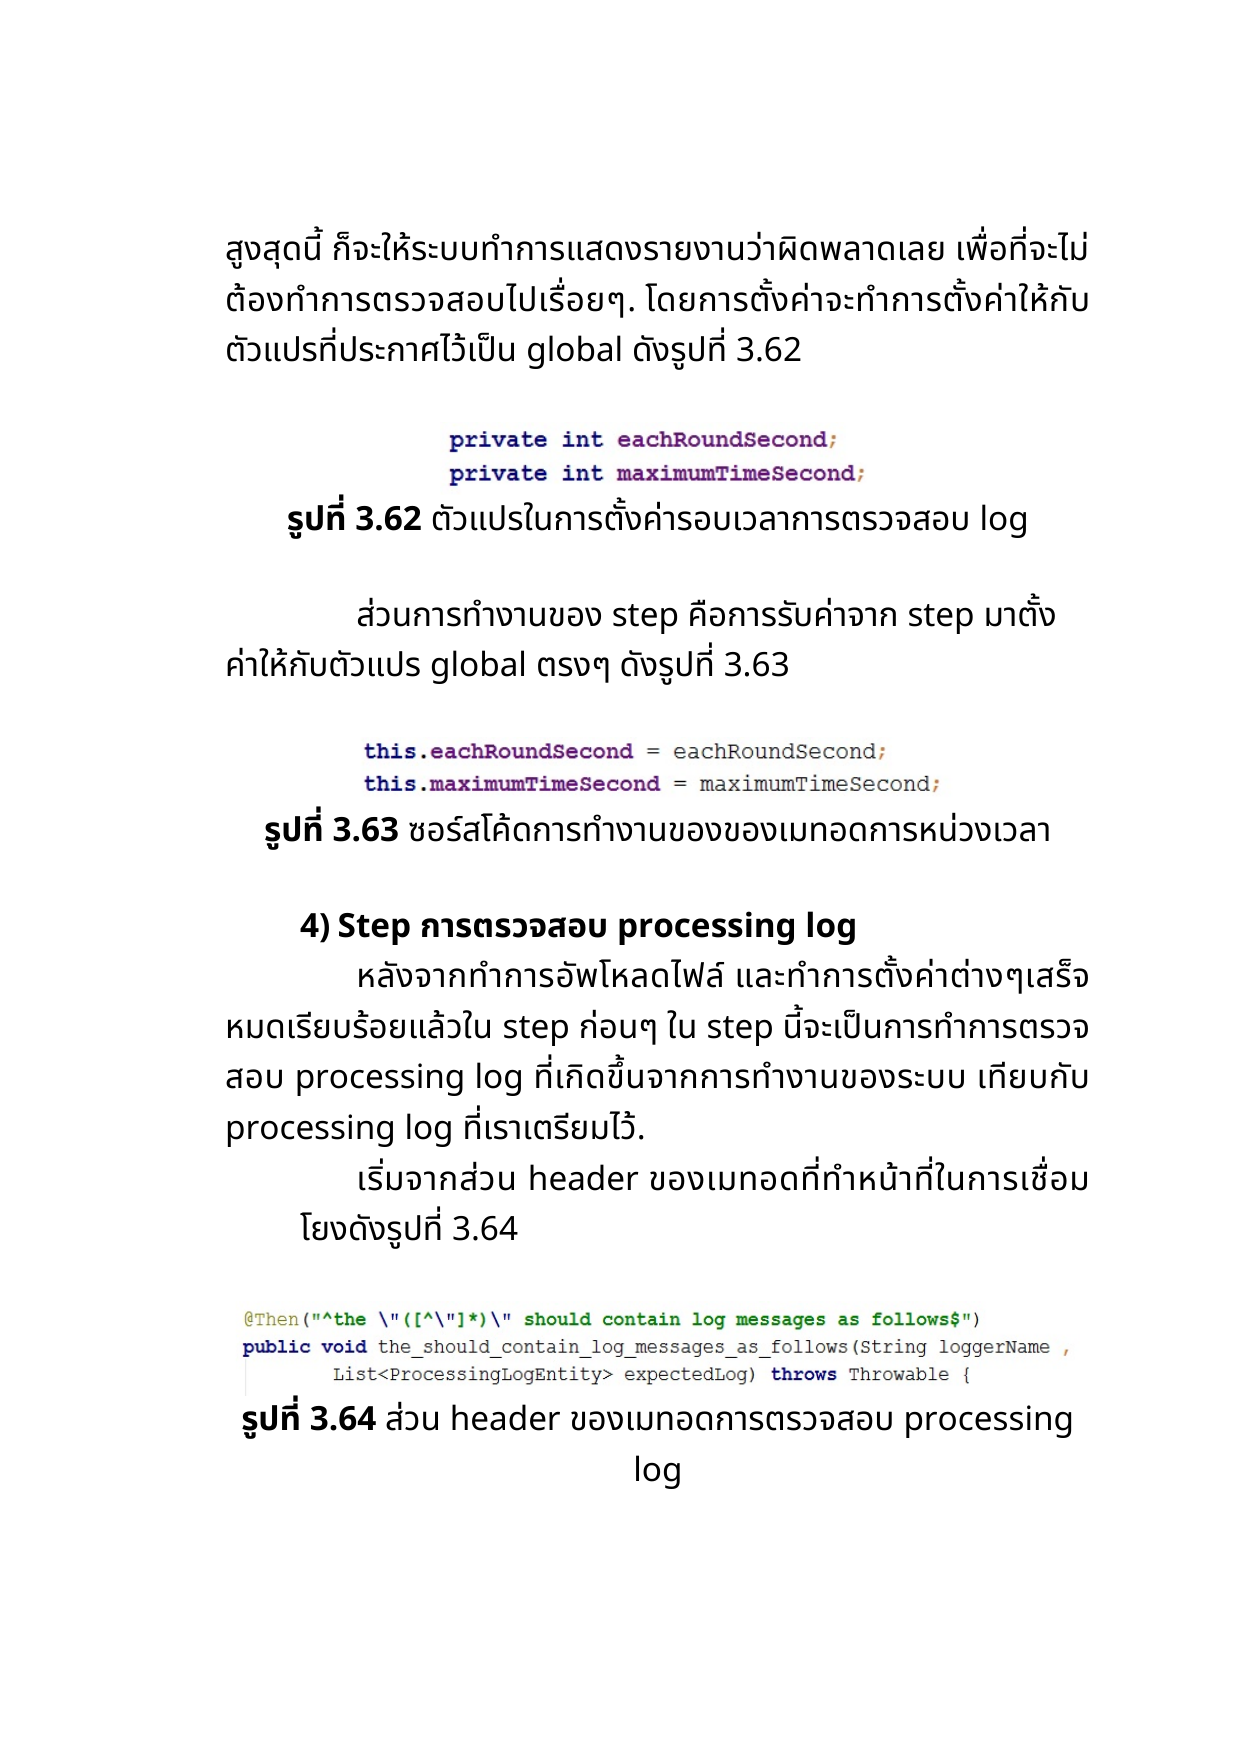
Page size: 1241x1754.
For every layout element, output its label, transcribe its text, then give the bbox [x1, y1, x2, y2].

picture [342, 737, 973, 806]
text เริ่มจากส่วน header ของเมทอดที่ทำหน้าที่ในการเชื่อมโยงดังรูปที่ 3.64 [300, 1154, 1090, 1256]
list Step การตรวจสอบ processing log [300, 902, 1090, 952]
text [225, 225, 1090, 377]
text หลังจากทำการอัพโหลดไฟล์ และทำการตั้งค่าต่างๆเสร็จหมดเรียบร้อยแล้วใน step ก่อนๆ ใน step นี้จะเป็นการทำการตรวจสอบ processing log ที่เกิดขึ้นจากการทำงานของระบบ เทียบกับ processing log ที่เราเตรียมไว้. [225, 952, 1090, 1154]
picture [235, 1301, 1080, 1396]
text รูปที่ 3.64 ส่วน header ของเมทอดการตรวจสอบ processing log [225, 1395, 1090, 1491]
text ส่วนการทำงานของ step คือการรับค่าจาก step มาตั้งค่าให้กับตัวแปร global ตรงๆ ดังรูปที่ 3.63 [225, 590, 1090, 692]
text รูปที่ 3.62 ตัวแปรในการตั้งค่ารอบเวลาการตรวจสอบ log [225, 494, 1090, 545]
picture [440, 422, 875, 495]
text รูปที่ 3.63 ซอร์สโค้ดการทำงานของของเมทอดการหน่วงเวลา [225, 806, 1090, 856]
